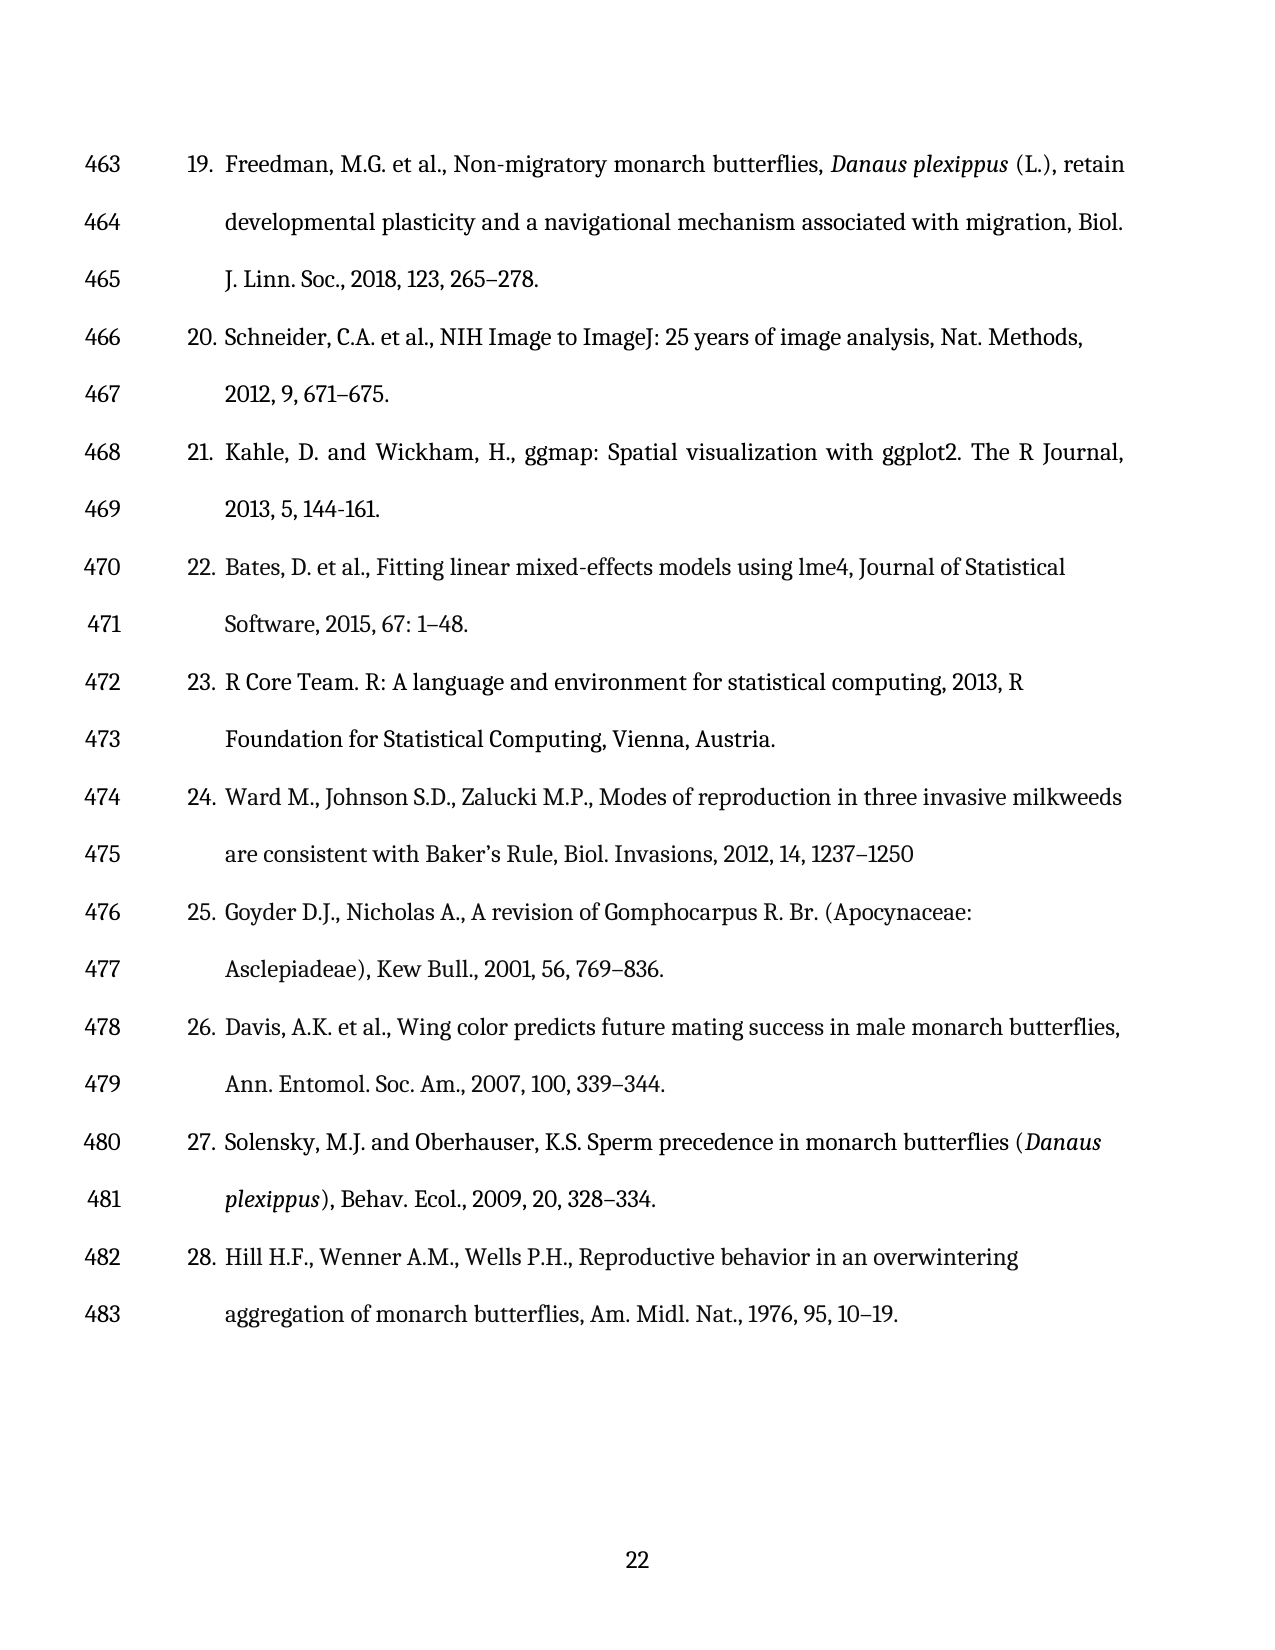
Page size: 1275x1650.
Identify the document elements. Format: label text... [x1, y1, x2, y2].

list Solensky, M.J. and Oberhauser, K.S. Sperm precedence in monarch butterflies (Danaus plexippus), Behav. Ecol., 2009, 20, 328–334. [187, 1127, 1125, 1214]
list Hill H.F., Wenner A.M., Wells P.H., Reproductive behavior in an overwintering aggregation of monarch butterflies, Am. Midl. Nat., 1976, 95, 10–19. [187, 1242, 1125, 1329]
list Schneider, C.A. et al., NIH Image to ImageJ: 25 years of image analysis, Nat. Methods, 2012, 9, 671–675. [187, 322, 1125, 409]
list Davis, A.K. et al., Wing color predicts future mating success in male monarch butterflies, Ann. Entomol. Soc. Am., 2007, 100, 339–344. [187, 1012, 1125, 1099]
list Goyder D.J., Nicholas A., A revision of Gomphocarpus R. Br. (Apocynaceae: Asclepiadeae), Kew Bull., 2001, 56, 769–836. [187, 897, 1125, 984]
list Ward M., Johnson S.D., Zalucki M.P., Modes of reproduction in three invasive milkweeds are consistent with Baker’s Rule, Biol. Invasions, 2012, 14, 1237–1250 [187, 782, 1125, 869]
list Kahle, D. and Wickham, H., ggmap: Spatial visualization with ggplot2. The R Journal, 2013, 5, 144-161. [187, 437, 1125, 524]
list Freedman, M.G. et al., Non-migratory monarch butterflies, Danaus plexippus (L.), retain developmental plasticity and a navigational mechanism associated with migration, Biol. J. Linn. Soc., 2018, 123, 265–278. [187, 150, 1125, 294]
list R Core Team. R: A language and environment for statistical computing, 2013, R Foundation for Statistical Computing, Vienna, Austria. [187, 667, 1125, 754]
list Bates, D. et al., Fitting linear mixed-effects models using lme4, Journal of Statistical Software, 2015, 67: 1–48. [187, 552, 1125, 639]
